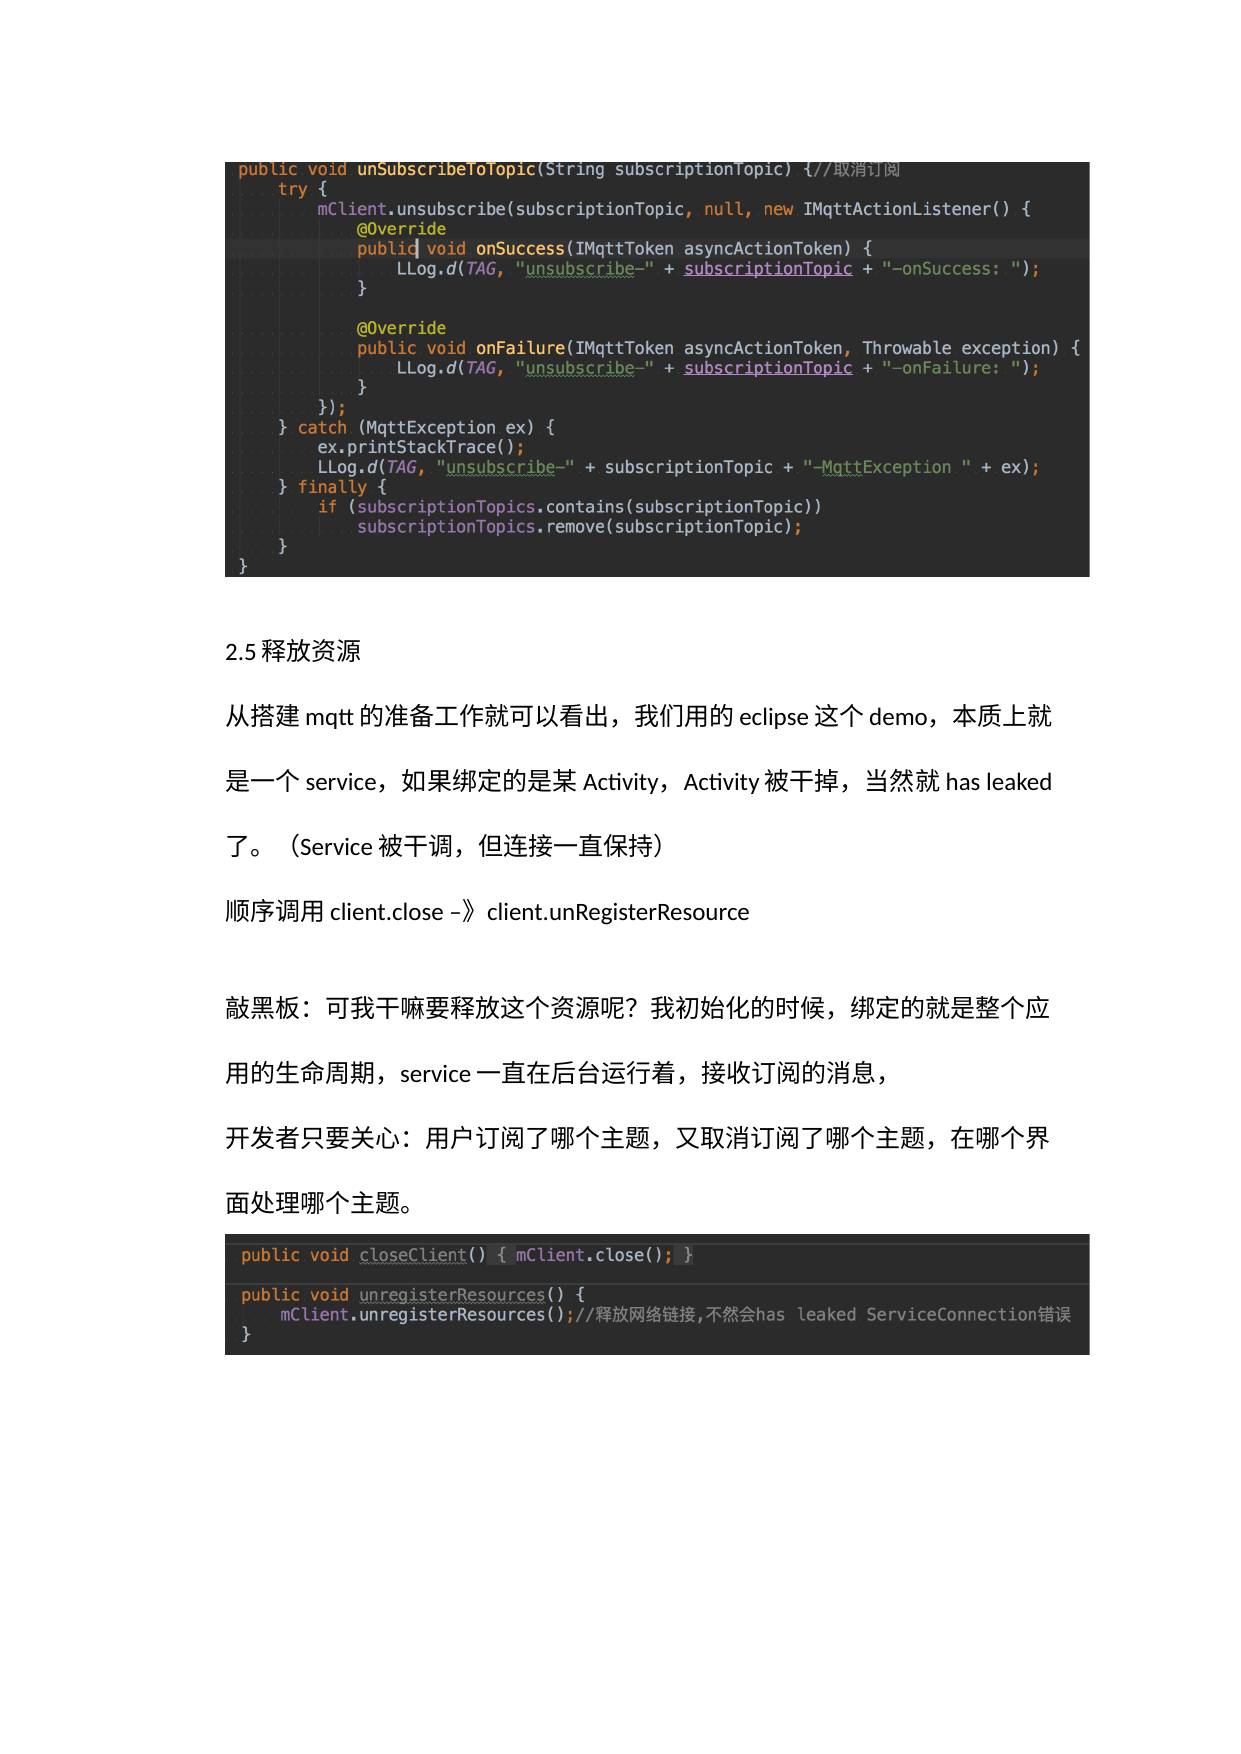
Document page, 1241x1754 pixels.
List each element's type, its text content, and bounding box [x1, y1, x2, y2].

list 顺序调用client.close –》client.unRegisterResource [225, 877, 1053, 942]
list 敲黑板：可我干嘛要释放这个资源呢？我初始化的时候，绑定的就是整个应用的生命周期，service一直在后台运行着，接收订阅的消息， [225, 974, 1053, 1104]
picture [225, 162, 1090, 577]
list 2.5释放资源 [225, 617, 1053, 682]
list 开发者只要关心：用户订阅了哪个主题，又取消订阅了哪个主题，在哪个界面处理哪个主题。 [225, 1104, 1053, 1234]
picture [225, 1234, 1090, 1355]
list 从搭建mqtt的准备工作就可以看出，我们用的eclipse这个demo，本质上就是一个service，如果绑定的是某Activity，Activity被干掉，当然就has leaked了。（Service被干调，但连接一直保持） [225, 682, 1053, 877]
